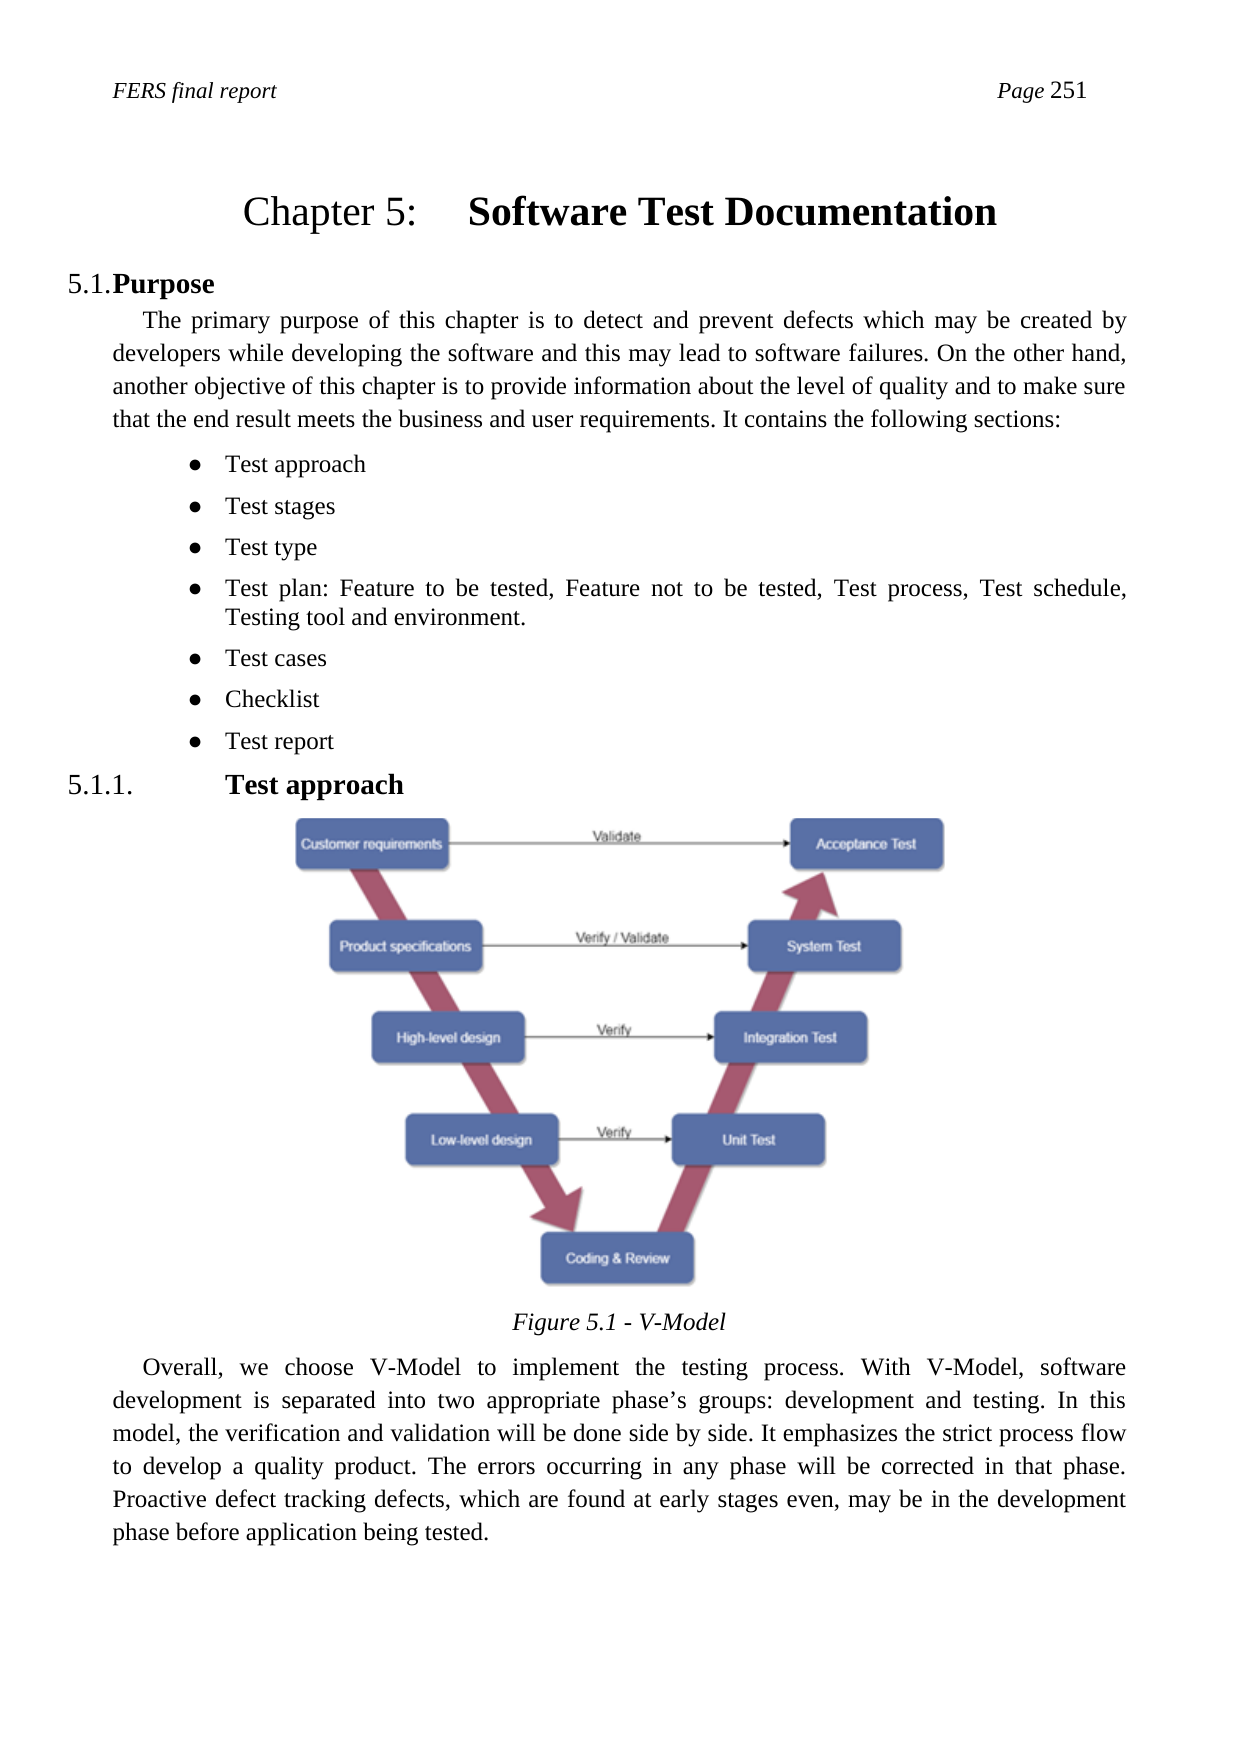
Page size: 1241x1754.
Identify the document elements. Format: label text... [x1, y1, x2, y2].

subtitle Test approach [67, 767, 1128, 801]
list Test report [187, 726, 1128, 754]
list Test stages [187, 491, 1128, 519]
list Test approach [187, 449, 1128, 478]
subtitle Software Test Documentation [112, 186, 1128, 234]
list Test cases [187, 643, 1128, 672]
subtitle Purpose [67, 266, 1128, 300]
picture [295, 818, 945, 1290]
text Figure 5.1 - V-Model [112, 1307, 1128, 1335]
list Test type [187, 532, 1128, 561]
text Overall, we choose V-Model to implement the testing process. With V-Model, software development is separated into two appropriate phase’s groups: development and testing. In this model, the verification and validation will be done side by side. It emphasizes the strict process flow to develop a quality product. The errors occurring in any phase will be corrected in that phase. Proactive defect tracking defects, which are found at early stages even, may be in the development phase before application being tested. [112, 1352, 1128, 1546]
text The primary purpose of this chapter is to detect and prevent defects which may be created by developers while developing the software and this may lead to software failures. On the other hand, another objective of this chapter is to provide information about the level of quality and to make sure that the end result meets the business and user requirements. It contains the following sections: [112, 305, 1128, 433]
list Checklist [187, 684, 1128, 713]
list Test plan: Feature to be tested, Feature not to be tested, Test process, Test schedule, Testing tool and environment. [187, 573, 1128, 631]
